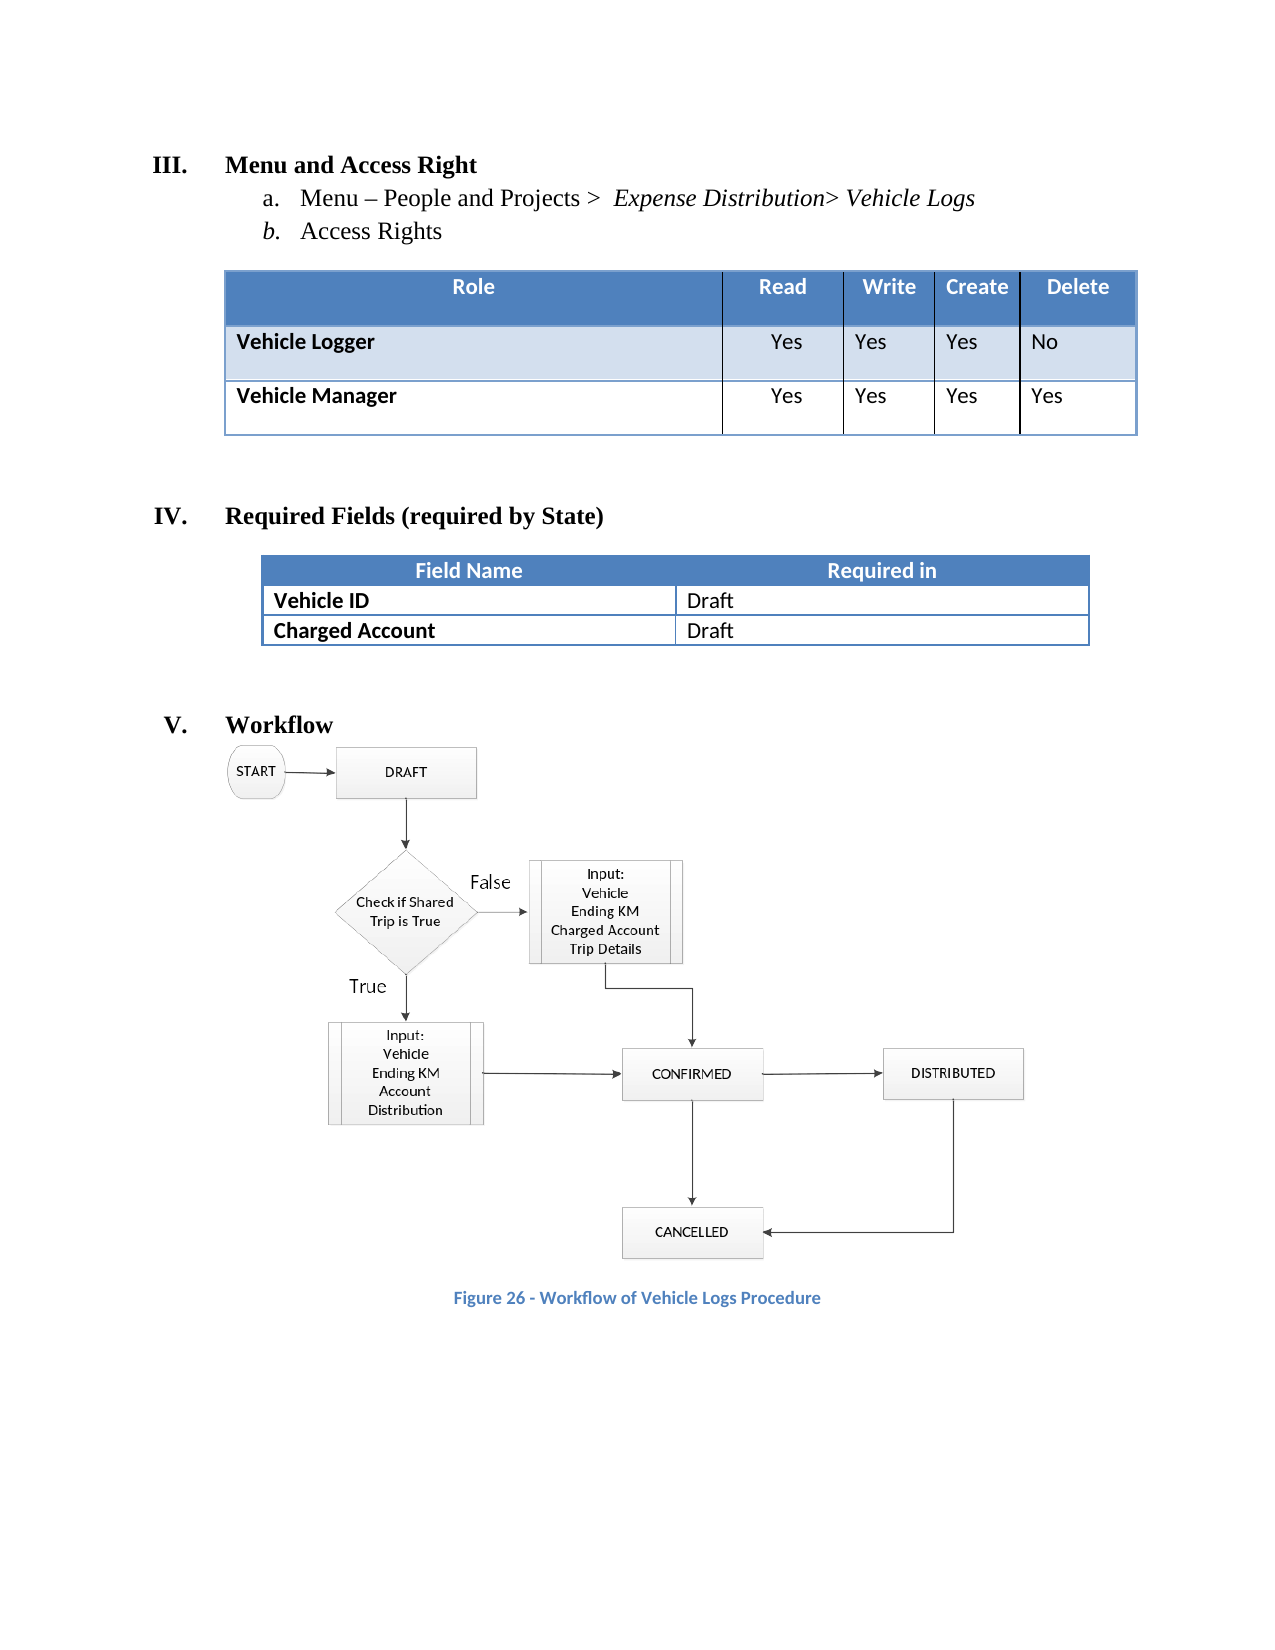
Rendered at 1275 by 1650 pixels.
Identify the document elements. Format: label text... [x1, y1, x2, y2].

text Figure 26 - Workflow of Vehicle Logs Procedure [150, 1286, 1125, 1309]
list Menu – People and Projects > Expense Distribution> Vehicle Logs [262, 183, 1125, 212]
table_cell Yes [844, 382, 934, 434]
table_header Create [935, 272, 1019, 325]
table_cell Yes [1021, 382, 1135, 434]
table_cell Yes [723, 327, 843, 379]
table_header Read [723, 272, 843, 325]
table_header Field Name [264, 557, 675, 585]
table_cell Draft [677, 586, 1088, 614]
list Required Fields (required by State) [187, 501, 1125, 529]
table_header Delete [1021, 272, 1135, 325]
table_cell Yes [935, 382, 1019, 434]
table_cell Charged Account [264, 616, 675, 644]
table_cell Yes [723, 382, 843, 434]
list Access Rights [262, 216, 1125, 245]
table_cell Vehicle Logger [226, 327, 722, 379]
table_cell Yes [935, 327, 1019, 379]
table_cell Vehicle ID [264, 586, 675, 614]
table_header Write [844, 272, 934, 325]
list Menu and Access Right [187, 150, 1125, 179]
table_header Role [226, 272, 722, 325]
table_header Required in [676, 557, 1088, 585]
table_cell Yes [844, 327, 934, 379]
list Workflow [187, 710, 1125, 739]
table_cell Vehicle Manager [226, 382, 722, 434]
table_cell Draft [676, 616, 1088, 644]
table_cell No [1021, 327, 1135, 379]
